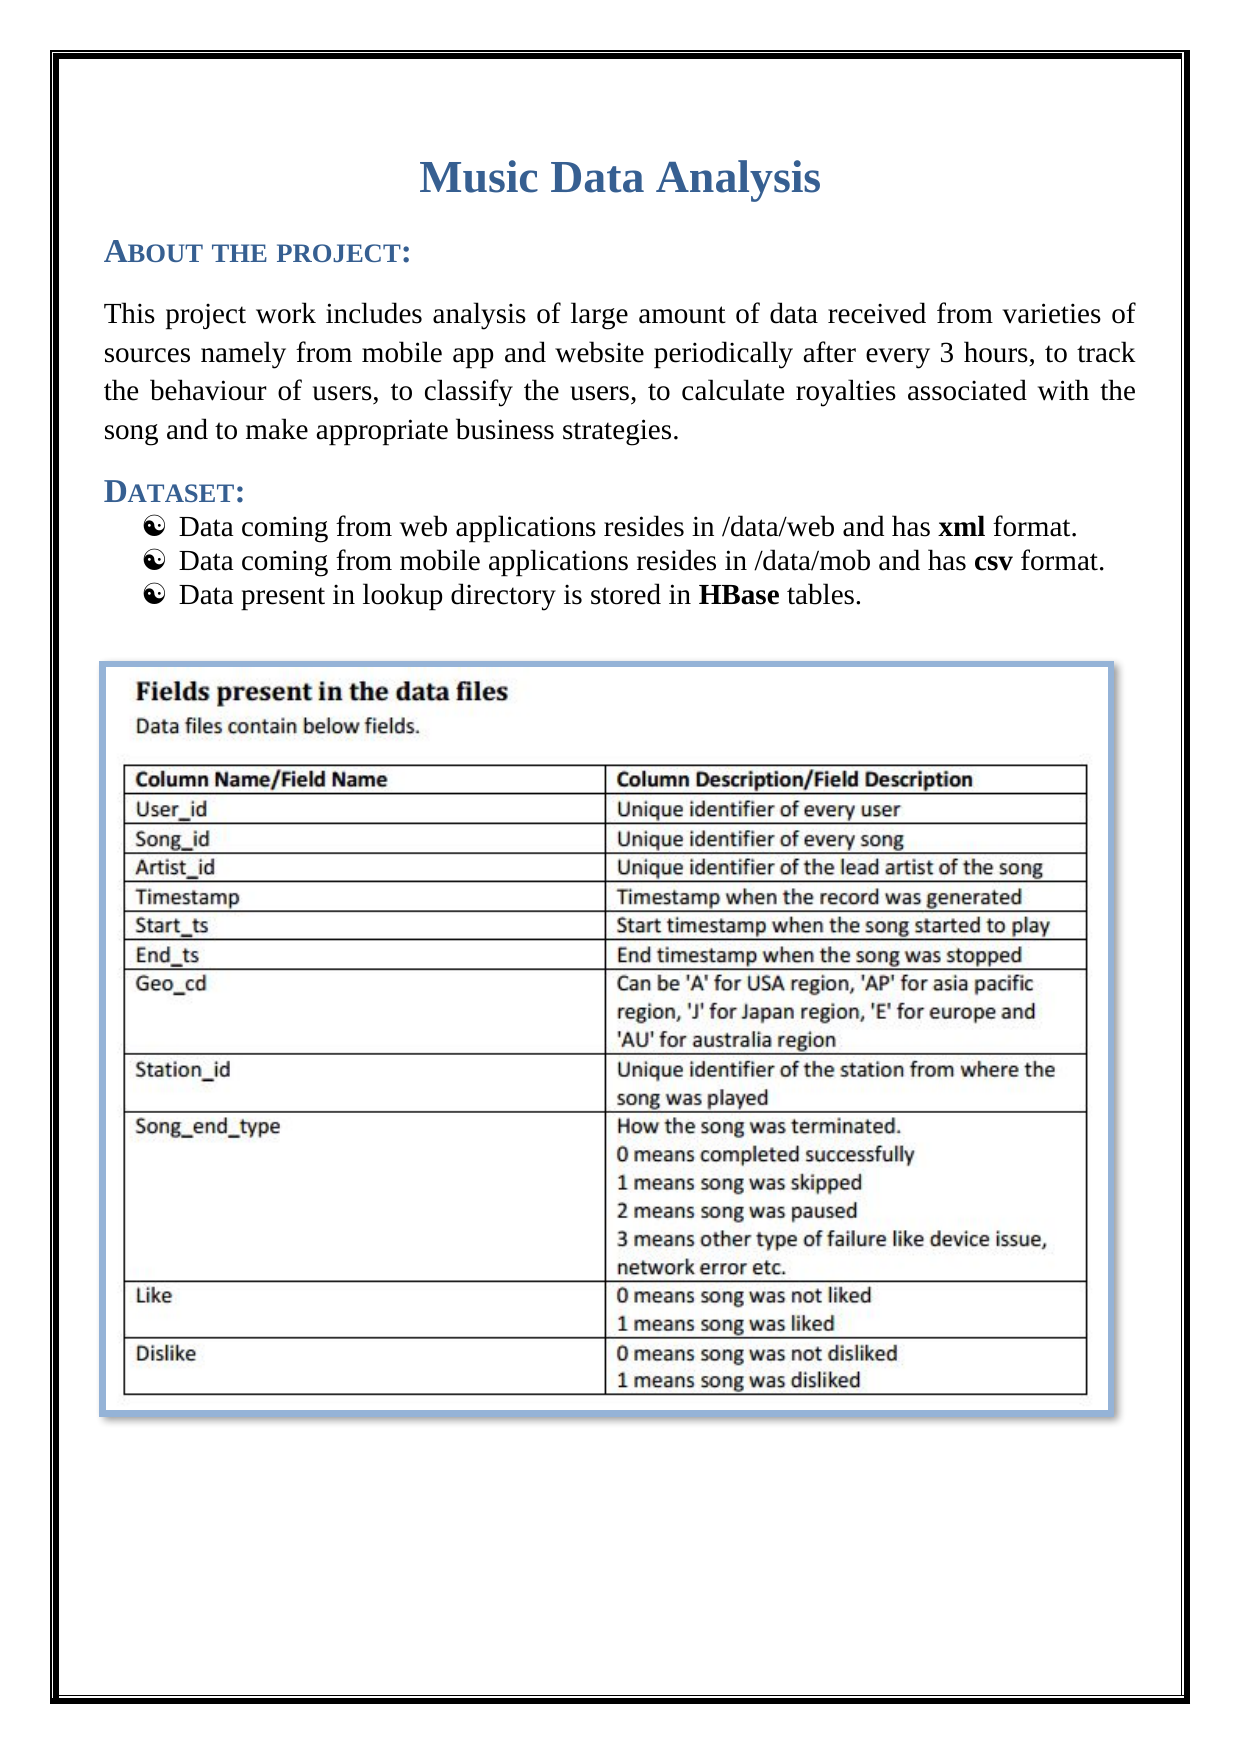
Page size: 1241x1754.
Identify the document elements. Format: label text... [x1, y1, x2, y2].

list Data coming from mobile applications resides in /data/mob and has csv format. [141, 543, 1137, 577]
list Data present in lookup directory is stored in HBase tables. [141, 577, 1137, 611]
text Music Data Analysis [103, 150, 1137, 203]
text About the project: [103, 231, 1137, 270]
list Data coming from web applications resides in /data/web and has xml format. [141, 509, 1137, 543]
picture [106, 667, 1108, 1410]
text Dataset: [103, 471, 1137, 509]
text This project work includes analysis of large amount of data received from varieties of sources namely from mobile app and website periodically after every 3 hours, to track the behaviour of users, to classify the users, to calculate royalties associated with the song and to make appropriate business strategies. [103, 296, 1137, 445]
